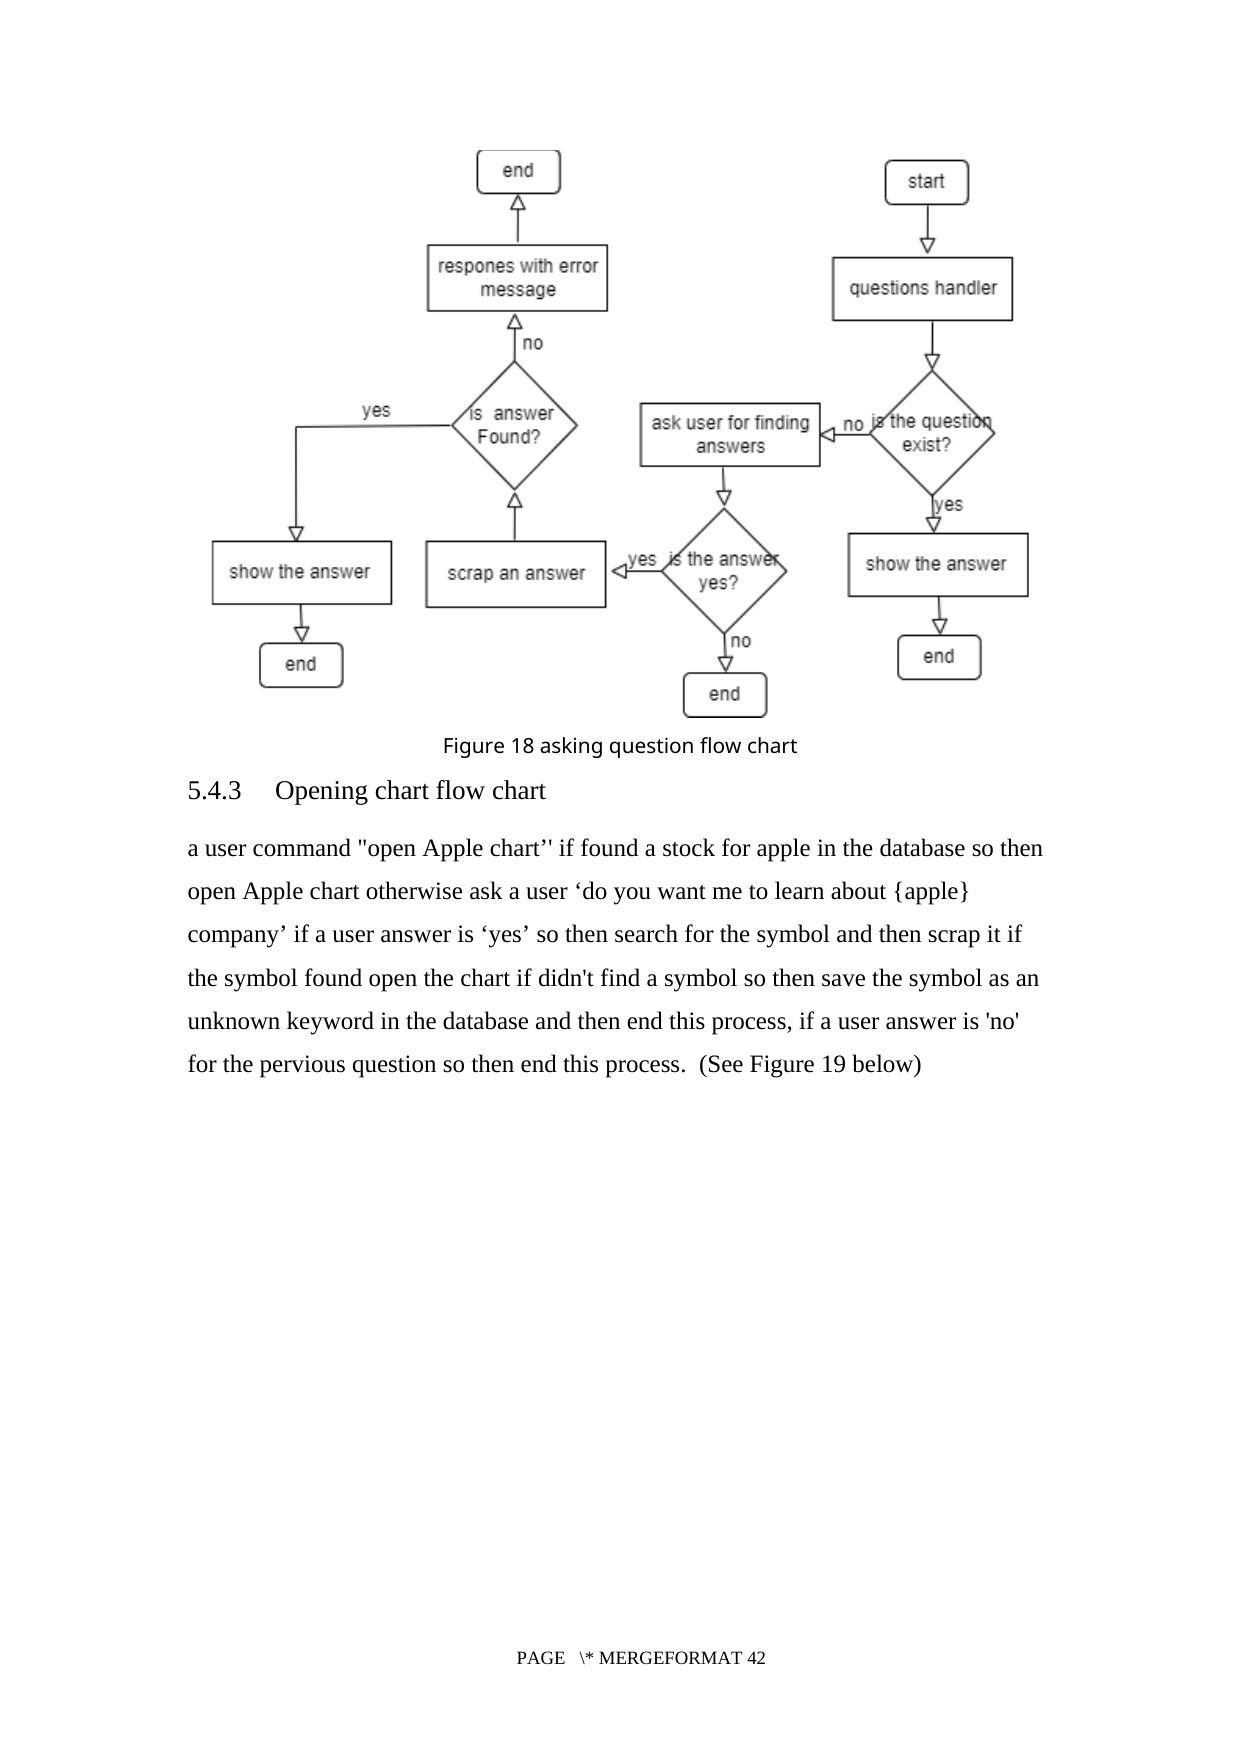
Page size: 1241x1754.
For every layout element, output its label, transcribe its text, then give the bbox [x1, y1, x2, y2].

text a user command "open Apple chart’' if found a stock for apple in the database so then open Apple chart otherwise ask a user ‘do you want me to learn about {apple} company’ if a user answer is ‘yes’ so then search for the symbol and then scrap it if the symbol found open the chart if didn't find a symbol so then save the symbol as an unknown keyword in the database and then end this process, if a user answer is 'no' for the pervious question so then end this process. (See Figure 19 below) [187, 833, 1053, 1078]
subtitle Opening chart flow chart [187, 774, 1053, 805]
text Figure 18 asking question flow chart [187, 732, 1053, 760]
picture [211, 150, 1029, 718]
